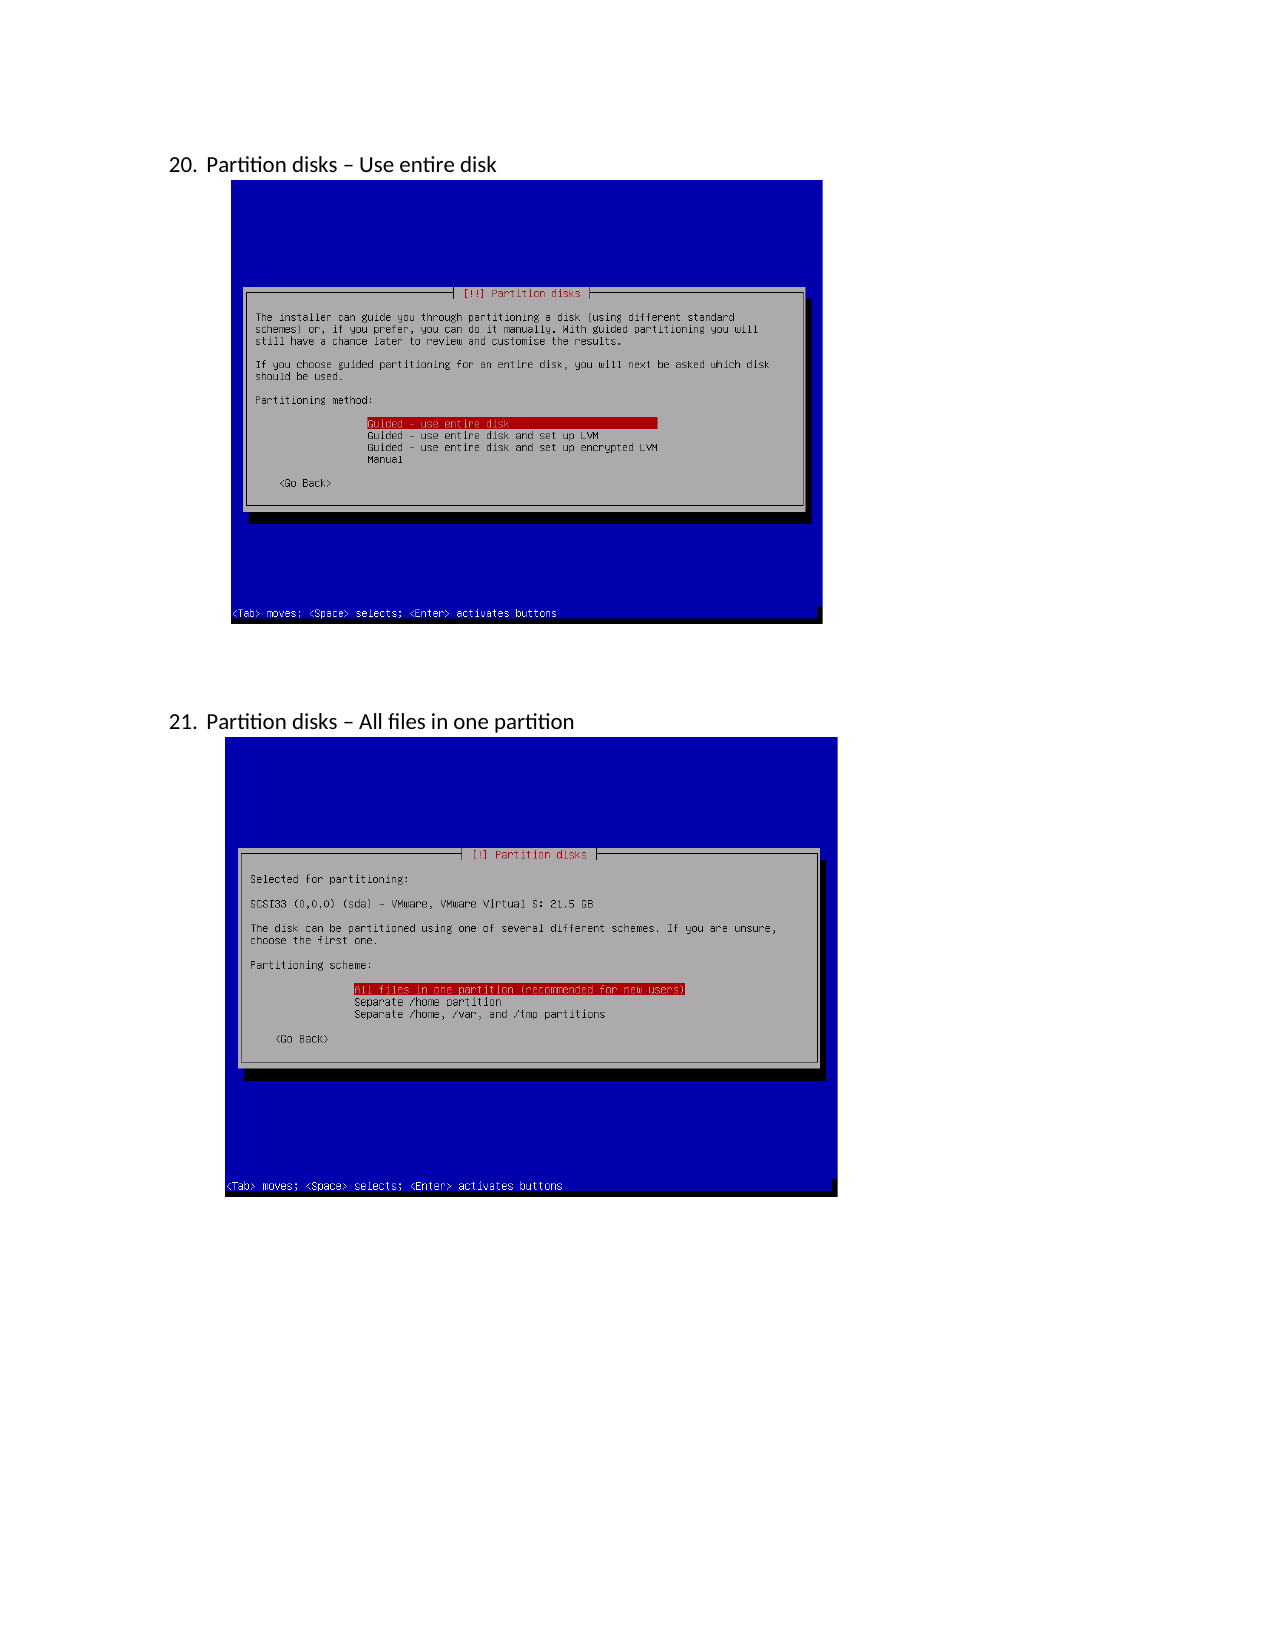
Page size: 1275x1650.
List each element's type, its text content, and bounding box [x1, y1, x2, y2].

picture [231, 180, 823, 624]
picture [225, 737, 838, 1197]
list Partition disks – Use entire disk [169, 150, 1125, 178]
list Partition disks – All files in one partition [169, 707, 1125, 736]
